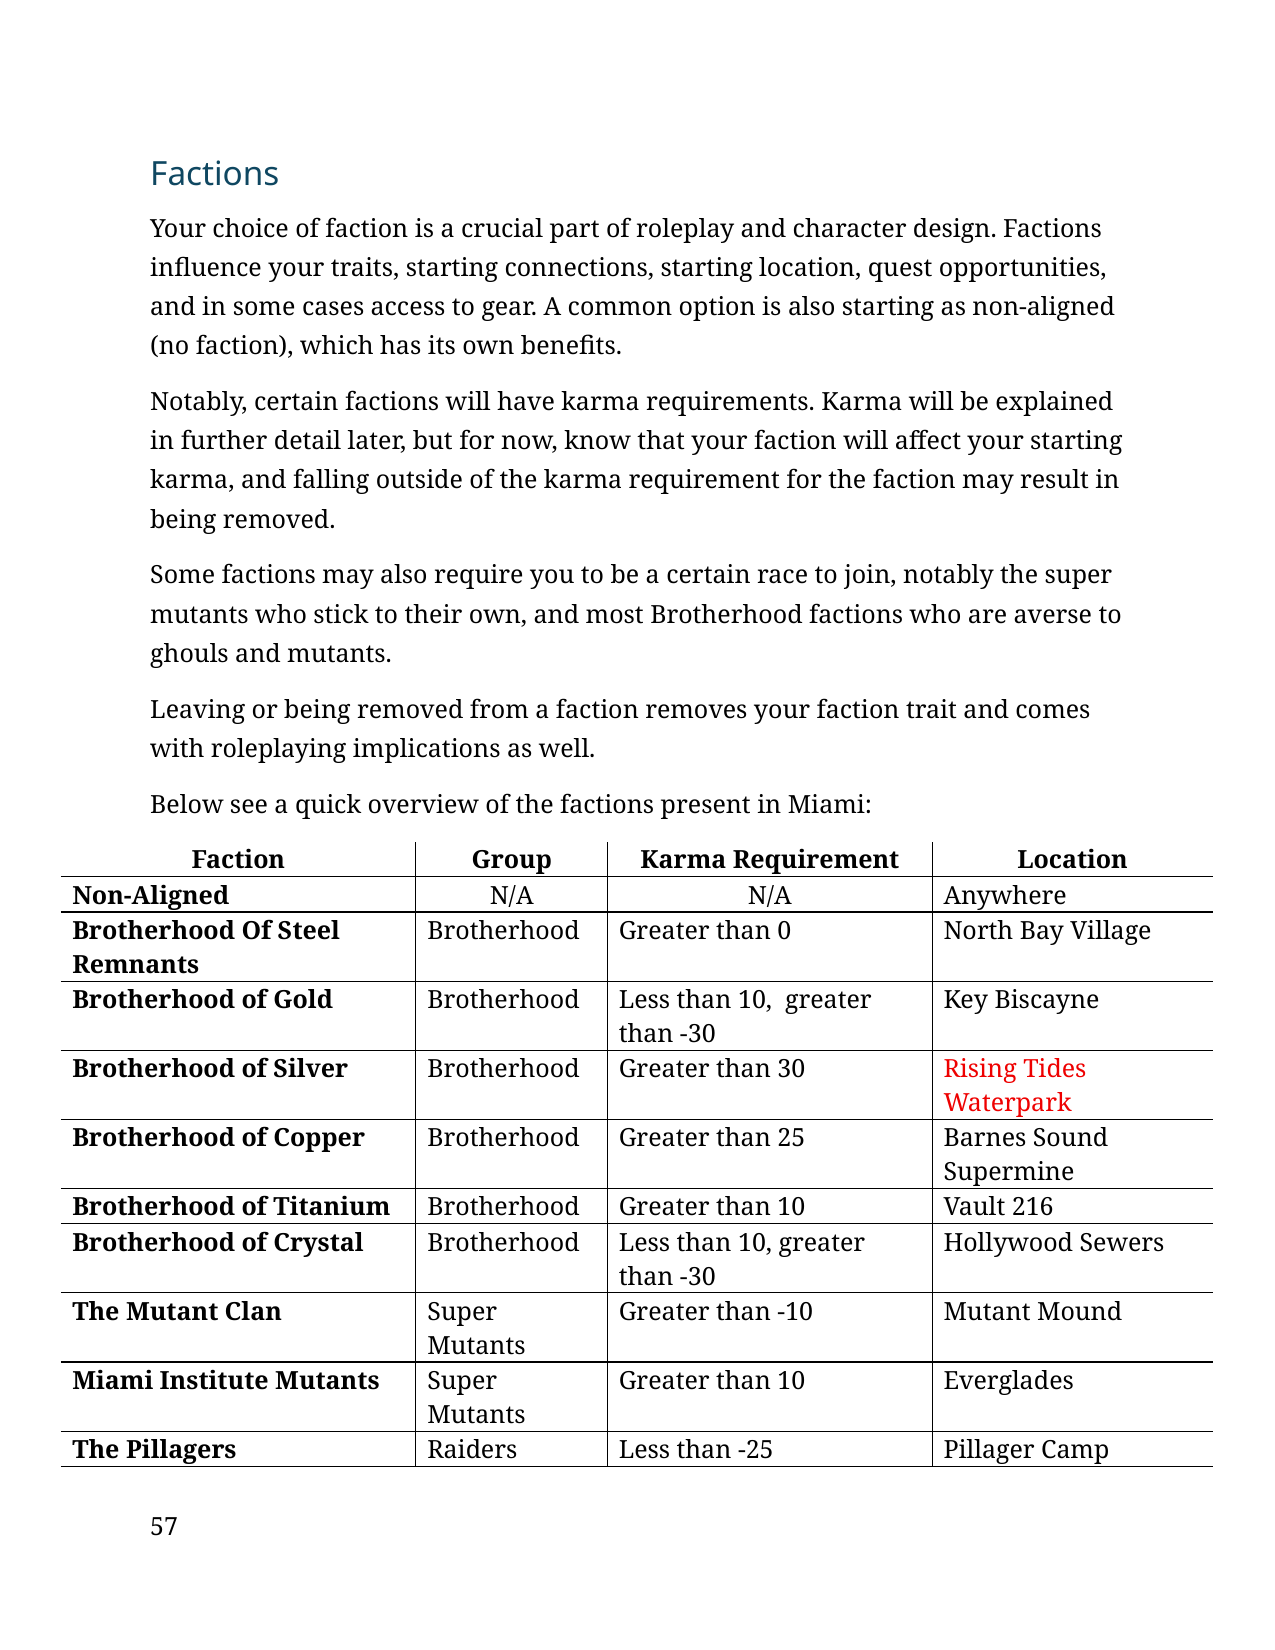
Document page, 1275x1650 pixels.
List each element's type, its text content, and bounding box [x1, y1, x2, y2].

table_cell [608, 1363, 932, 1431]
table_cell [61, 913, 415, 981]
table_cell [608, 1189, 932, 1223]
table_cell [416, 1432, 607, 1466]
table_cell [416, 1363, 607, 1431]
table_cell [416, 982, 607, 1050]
text Your choice of faction is a crucial part of roleplay and character design. Factions influence your traits, starting connections, starting location, quest opportunities, and in some cases access to gear. A common option is also starting as non-aligned (no faction), which has its own benefits. [150, 211, 1125, 362]
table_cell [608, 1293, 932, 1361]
text Leaving or being removed from a faction removes your faction trait and comes with roleplaying implications as well. [150, 691, 1125, 764]
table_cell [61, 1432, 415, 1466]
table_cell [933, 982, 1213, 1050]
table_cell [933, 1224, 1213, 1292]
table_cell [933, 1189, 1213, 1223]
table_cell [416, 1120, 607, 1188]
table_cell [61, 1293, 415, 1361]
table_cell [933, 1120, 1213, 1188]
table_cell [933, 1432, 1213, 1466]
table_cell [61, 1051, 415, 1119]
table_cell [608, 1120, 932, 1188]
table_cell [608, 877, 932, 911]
text Notably, certain factions will have karma requirements. Karma will be explained in further detail later, but for now, know that your faction will affect your starting karma, and falling outside of the karma requirement for the faction may result in being removed. [150, 384, 1125, 535]
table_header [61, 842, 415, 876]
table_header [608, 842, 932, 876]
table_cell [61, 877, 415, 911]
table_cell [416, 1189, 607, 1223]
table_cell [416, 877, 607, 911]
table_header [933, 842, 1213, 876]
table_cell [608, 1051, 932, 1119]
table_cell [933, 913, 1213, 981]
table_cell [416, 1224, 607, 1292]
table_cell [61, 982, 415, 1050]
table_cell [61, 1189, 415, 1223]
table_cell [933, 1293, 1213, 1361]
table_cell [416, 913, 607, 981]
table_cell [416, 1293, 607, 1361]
subtitle Factions [150, 150, 1125, 195]
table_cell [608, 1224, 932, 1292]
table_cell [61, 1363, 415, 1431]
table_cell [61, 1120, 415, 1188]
text Some factions may also require you to be a certain race to join, notably the super mutants who stick to their own, and most Brotherhood factions who are averse to ghouls and mutants. [150, 557, 1125, 669]
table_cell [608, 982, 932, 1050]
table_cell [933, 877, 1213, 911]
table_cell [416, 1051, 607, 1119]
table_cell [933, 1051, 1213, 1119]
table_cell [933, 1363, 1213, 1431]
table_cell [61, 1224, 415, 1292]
text Below see a quick overview of the factions present in Miami: [150, 786, 1125, 820]
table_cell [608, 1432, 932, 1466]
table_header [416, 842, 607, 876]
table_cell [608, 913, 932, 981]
